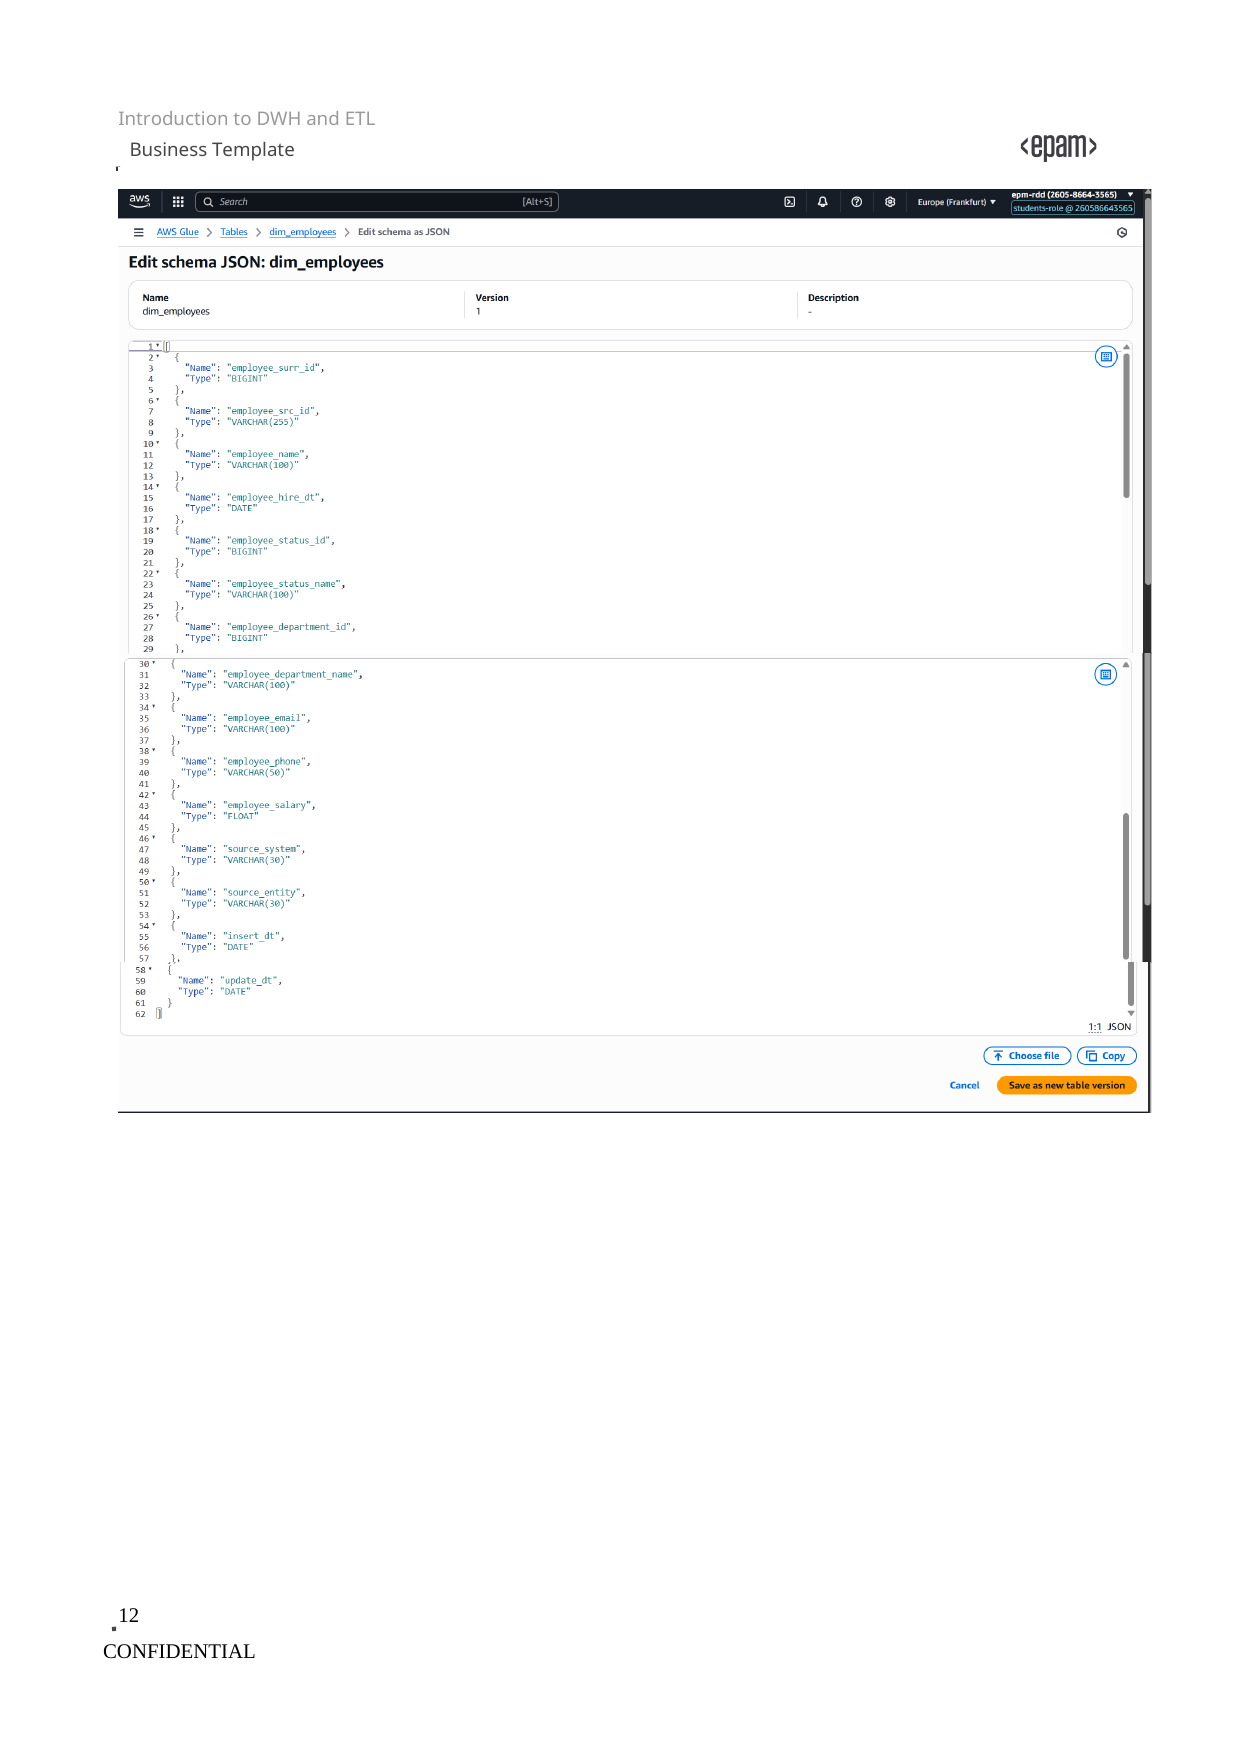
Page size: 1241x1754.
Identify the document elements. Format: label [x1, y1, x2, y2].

picture [118, 189, 1152, 1113]
picture [1020, 135, 1097, 162]
